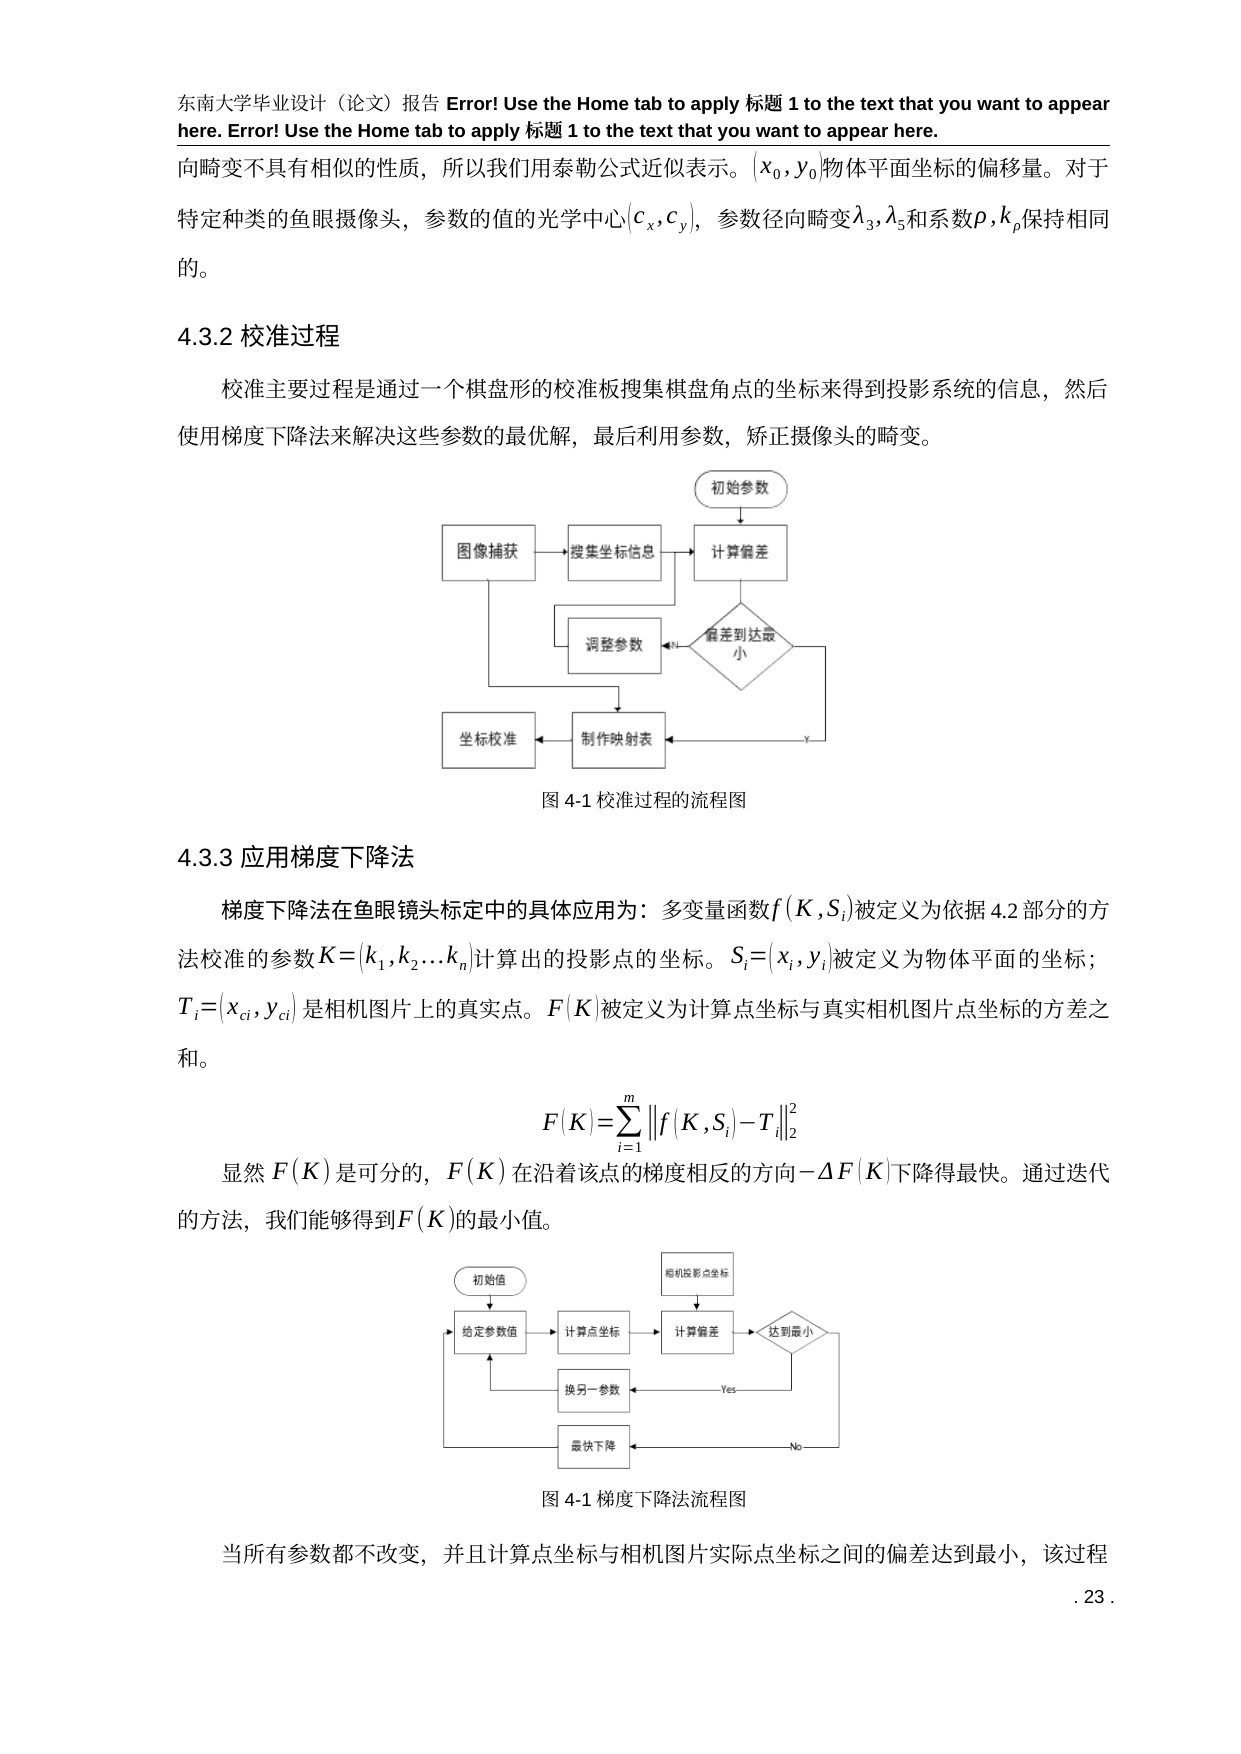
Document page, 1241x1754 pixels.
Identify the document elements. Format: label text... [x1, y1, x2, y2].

text 梯度下降法在鱼眼镜头标定中的具体应用为：多变量函数被定义为依据4.2部分的方法校准的参数计算出的投影点的坐标。被定义为物体平面的坐标； 是相机图片上的真实点。被定义为计算点坐标与真实相机图片点坐标的方差之和。 [177, 893, 1110, 1073]
subtitle 校准过程的流程图 [177, 786, 1110, 813]
subtitle 梯度下降法流程图 [177, 1485, 1110, 1512]
text 校准主要过程是通过一个棋盘形的校准板搜集棋盘角点的坐标来得到投影系统的信息，然后使用梯度下降法来解决这些参数的最优解，最后利用参数，矫正摄像头的畸变。 [177, 372, 1110, 450]
text 显然 是可分的， 在沿着该点的梯度相反的方向下降得最快。通过迭代的方法，我们能够得到的最小值。 [177, 1156, 1110, 1234]
subtitle 应用梯度下降法 [177, 838, 1110, 874]
subtitle 校准过程 [177, 317, 1110, 353]
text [177, 150, 1110, 282]
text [177, 1537, 1110, 1568]
